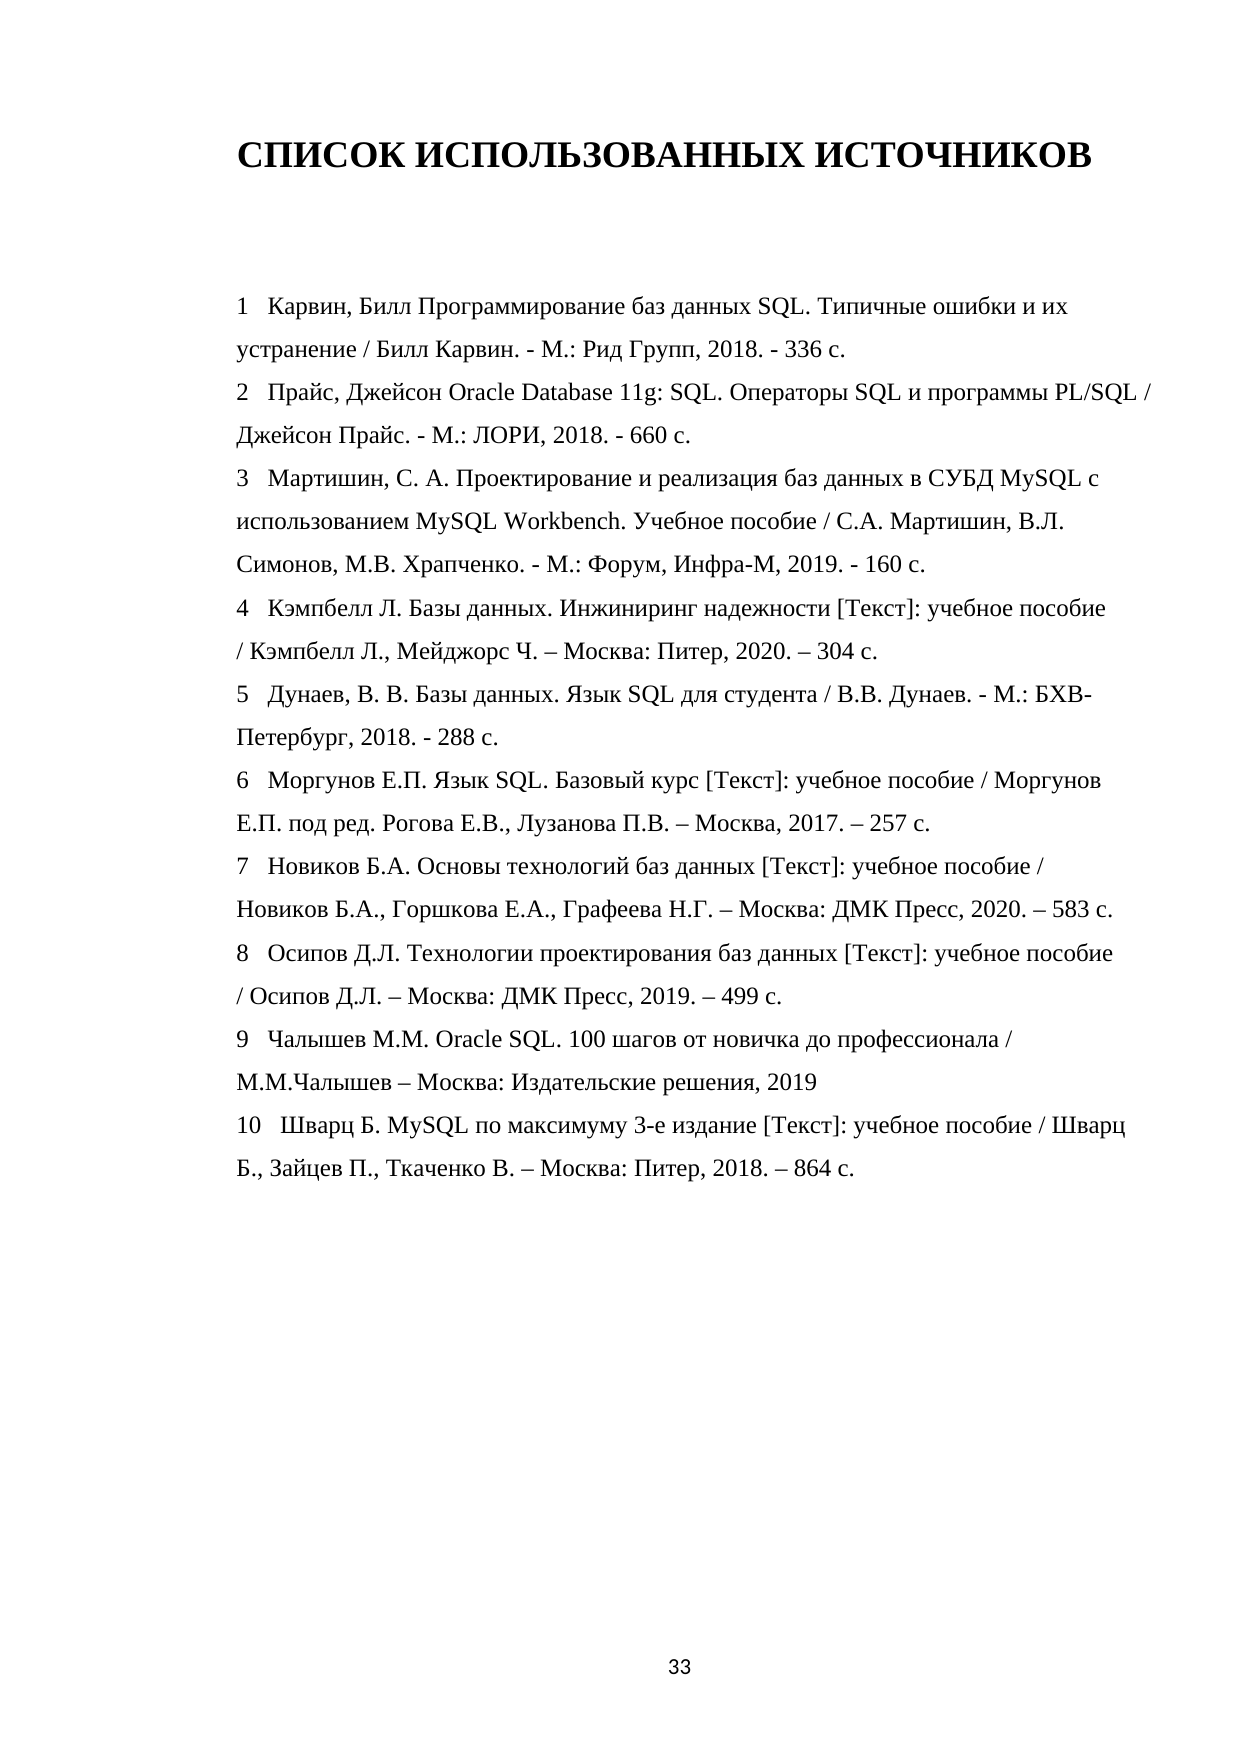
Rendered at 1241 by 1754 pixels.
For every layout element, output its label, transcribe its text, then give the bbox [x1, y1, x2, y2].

text 7 Новиков Б.А. Основы технологий баз данных [Текст]: учебное пособие / [236, 851, 1152, 880]
text 8 Осипов Д.Л. Технологии проектирования баз данных [Текст]: учебное пособие [236, 938, 1152, 966]
text / Кэмпбелл Л., Мейджорс Ч. – Москва: Питер, 2020. – 304 с. [236, 636, 1152, 664]
text Новиков Б.А., Горшкова Е.А., Графеева Н.Г. – Москва: ДМК Пресс, 2020. – 583 с. [236, 894, 1152, 923]
text 1 Карвин, Билл Программирование баз данных SQL. Типичные ошибки и их устранение / Билл Карвин. - М.: Рид Групп, 2018. - 336 c. [236, 291, 1152, 363]
text 9 Чалышев М.М. Oracle SQL. 100 шагов от новичка до профессионала / [236, 1024, 1152, 1053]
text М.М.Чалышев – Москва: Издательские решения, 2019 [236, 1067, 1152, 1096]
text 5 Дунаев, В. В. Базы данных. Язык SQL для студента / В.В. Дунаев. - М.: БХВ-Петербург, 2018. - 288 c. [236, 679, 1152, 751]
text 3 Мартишин, С. А. Проектирование и реализация баз данных в СУБД MySQL с использованием MySQL Workbench. Учебное пособие / С.А. Мартишин, В.Л. Симонов, М.В. Храпченко. - М.: Форум, Инфра-М, 2019. - 160 c. [236, 463, 1152, 578]
text СПИСОК ИСПОЛЬЗОВАННЫХ ИСТОЧНИКОВ [177, 133, 1152, 176]
text / Осипов Д.Л. – Москва: ДМК Пресс, 2019. – 499 с. [236, 981, 1152, 1009]
text Е.П. под ред. Рогова Е.В., Лузанова П.В. – Москва, 2017. – 257 с. [236, 808, 1152, 837]
text 2 Прайс, Джейсон Oracle Database 11g: SQL. Операторы SQL и программы PL/SQL / Джейсон Прайс. - М.: ЛОРИ, 2018. - 660 c. [236, 377, 1152, 449]
text 6 Моргунов Е.П. Язык SQL. Базовый курс [Текст]: учебное пособие / Моргунов [236, 765, 1152, 794]
text 4 Кэмпбелл Л. Базы данных. Инжиниринг надежности [Текст]: учебное пособие [236, 593, 1152, 621]
text Б., Зайцев П., Ткаченко В. – Москва: Питер, 2018. – 864 с. [236, 1153, 1152, 1182]
text 10 Шварц Б. MySQL по максимуму 3-е издание [Текст]: учебное пособие / Шварц [236, 1110, 1152, 1139]
